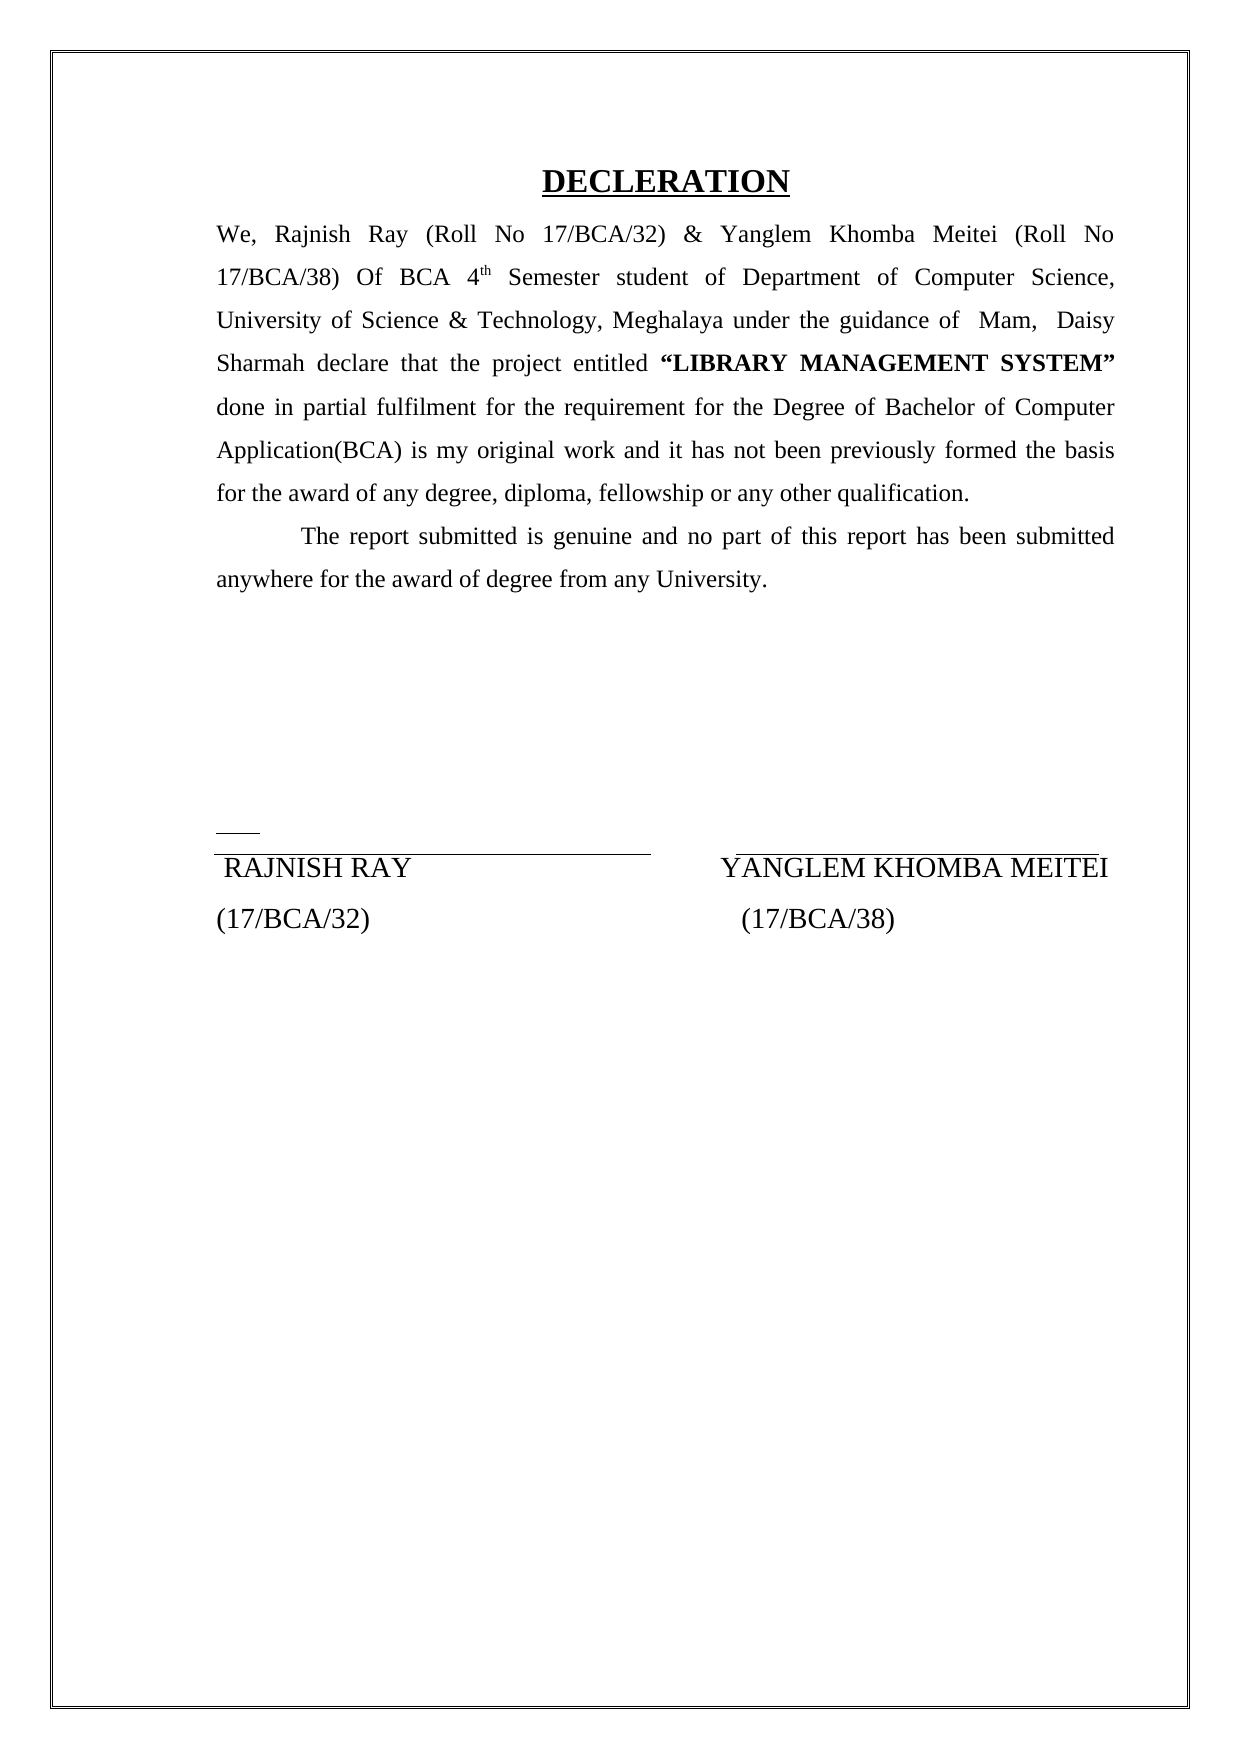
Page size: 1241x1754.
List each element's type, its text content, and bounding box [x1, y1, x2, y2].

list DECLERATION [216, 162, 1116, 200]
list RAJNISH RAY YANGLEM KHOMBA MEITEI [216, 850, 1116, 884]
list We, Rajnish Ray (Roll No 17/BCA/32) & Yanglem Khomba Meitei (Roll No 17/BCA/38) Of BCA 4th Semester student of Department of Computer Science, University of Science & Technology, Meghalaya under the guidance of Mam, Daisy Sharmah declare that the project entitled “LIBRARY MANAGEMENT SYSTEM” done in partial fulfilment for the requirement for the Degree of Bachelor of Computer Application(BCA) is my original work and it has not been previously formed the basis for the award of any degree, diploma, fellowship or any other qualification. [216, 219, 1116, 507]
list (17/BCA/32) (17/BCA/38) [216, 901, 1116, 934]
list The report submitted is genuine and no part of this report has been submitted anywhere for the award of degree from any University. [216, 521, 1116, 593]
